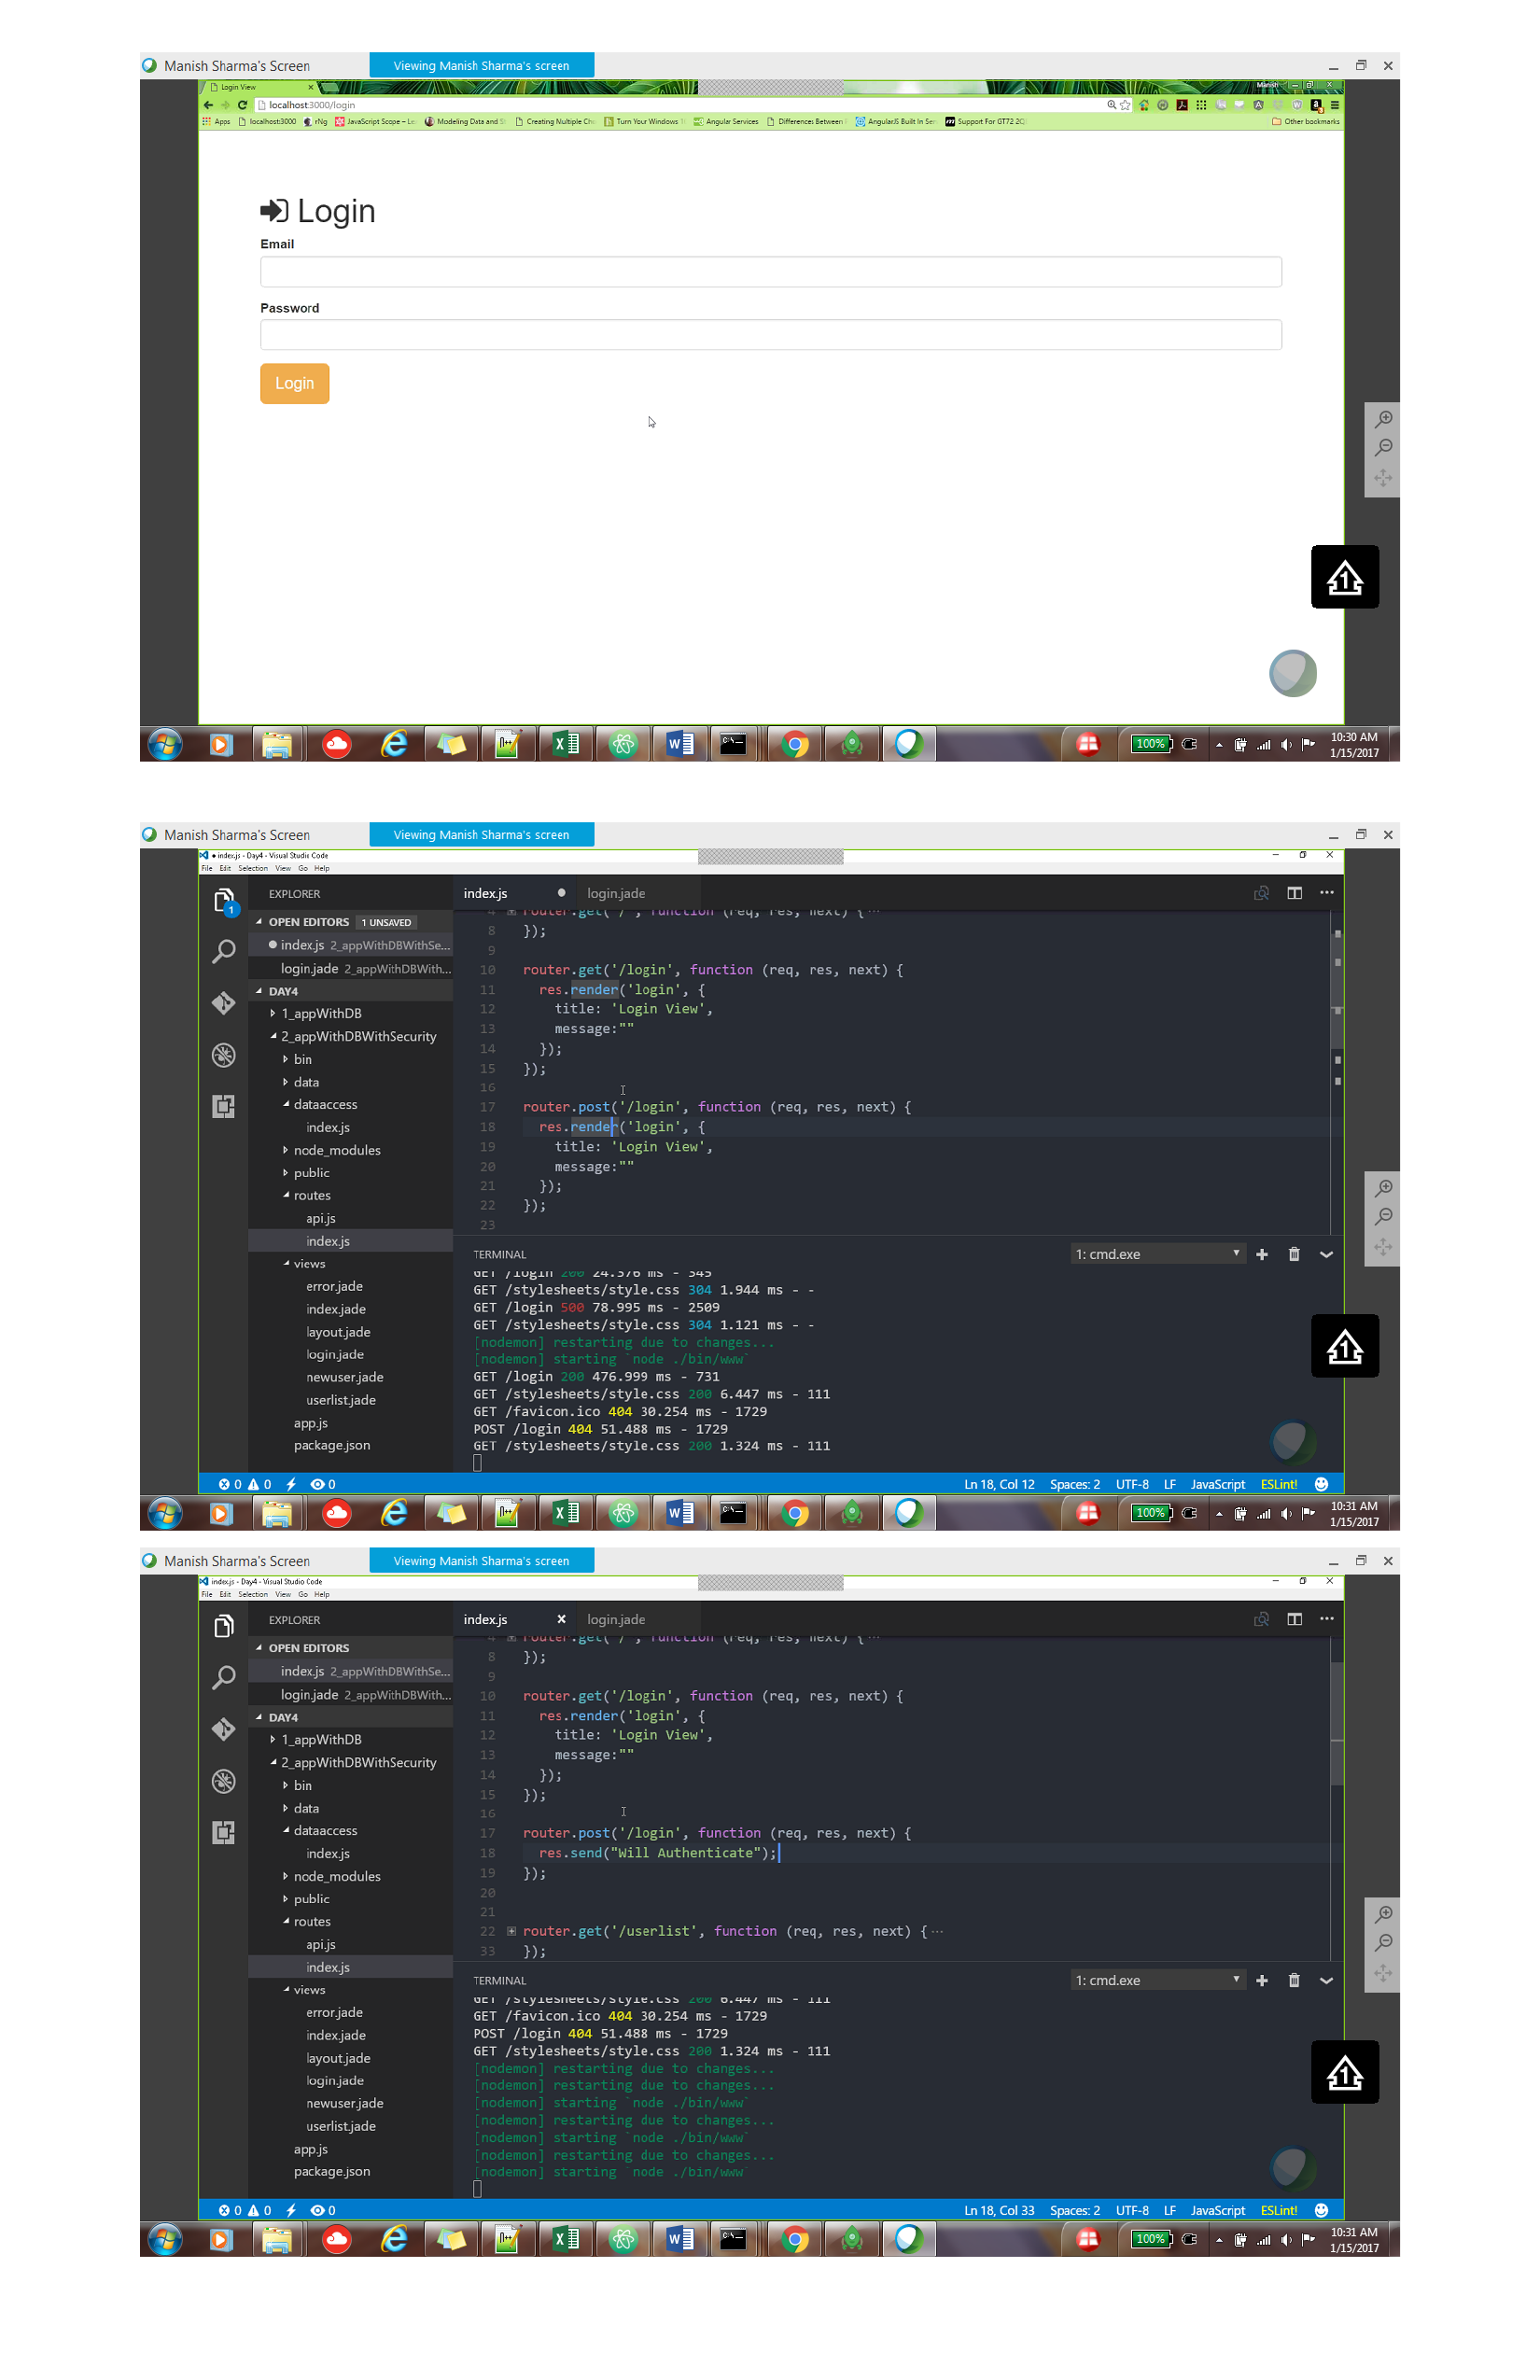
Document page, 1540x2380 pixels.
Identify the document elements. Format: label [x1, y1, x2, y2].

picture [447, 63, 453, 69]
picture [140, 822, 1400, 1531]
picture [140, 1547, 1400, 2257]
picture [447, 1558, 453, 1564]
picture [140, 52, 1400, 762]
picture [447, 832, 453, 838]
